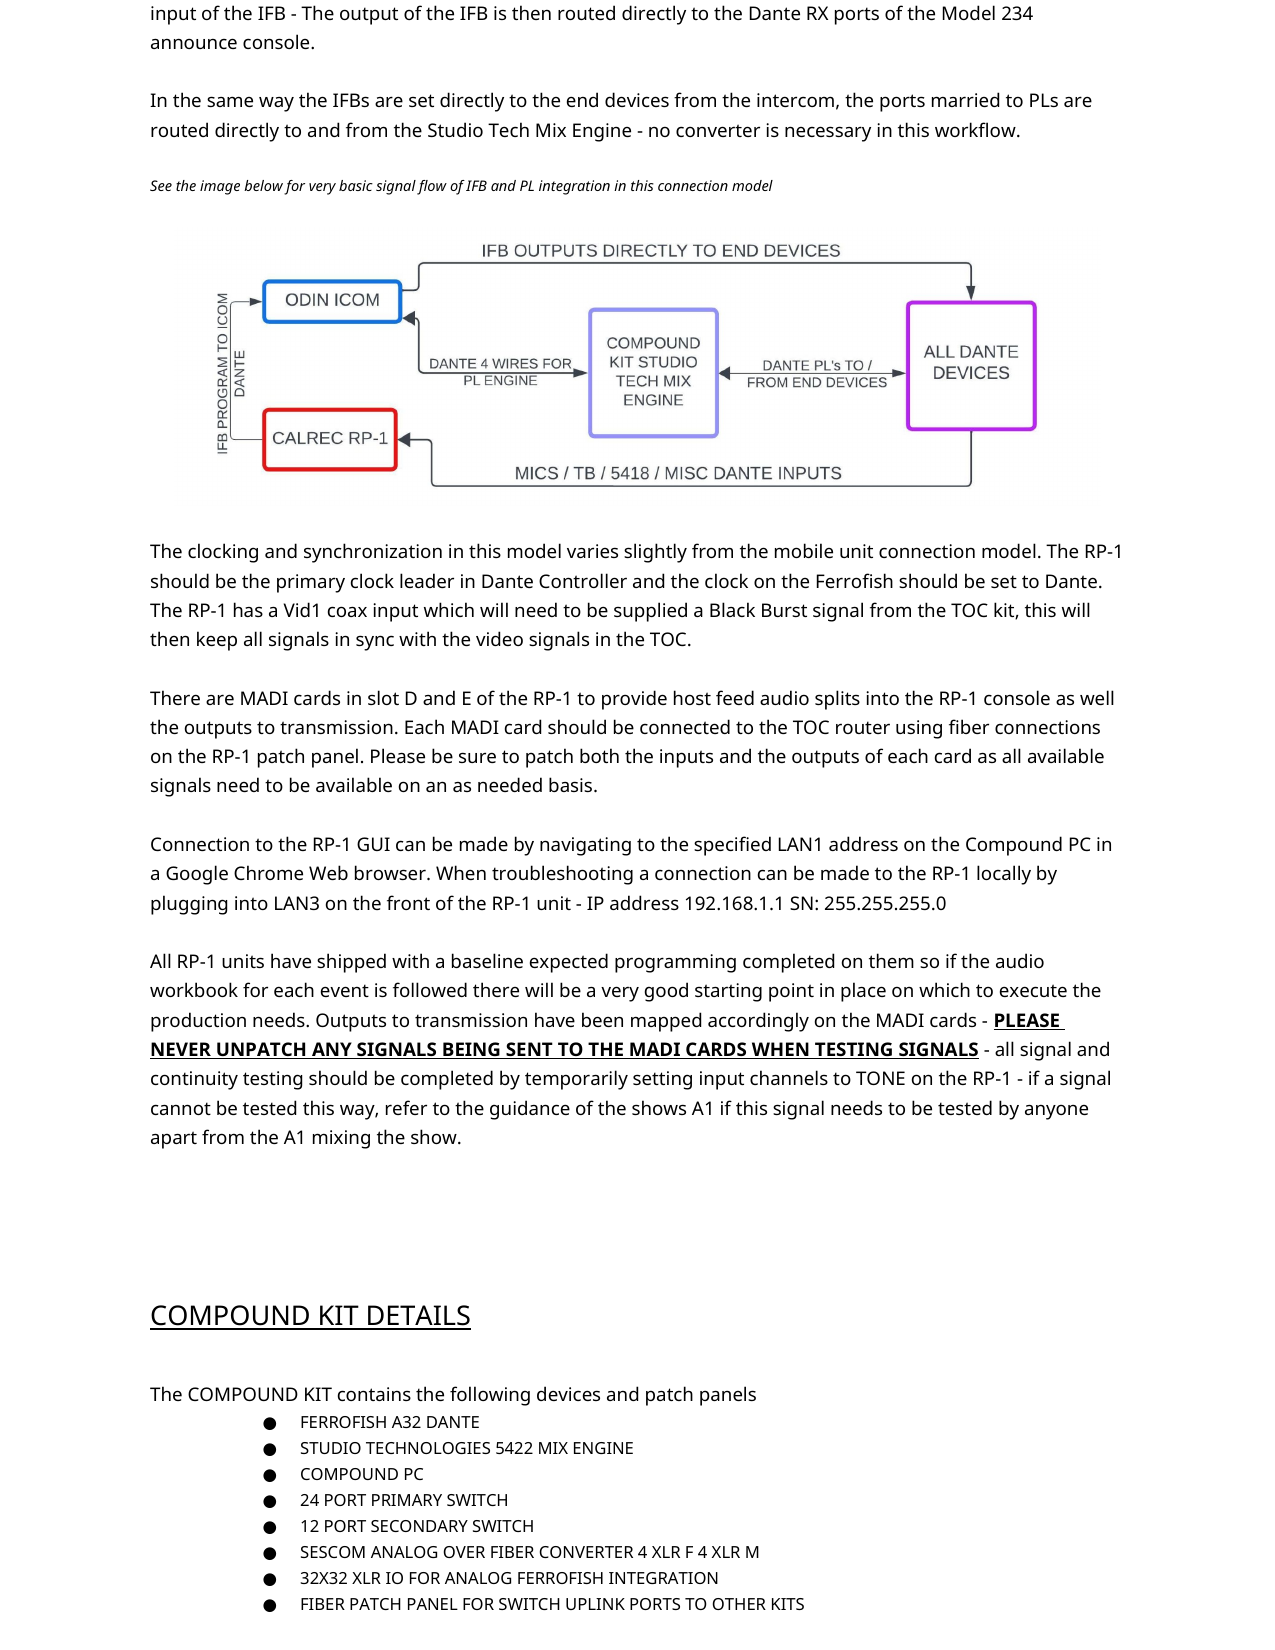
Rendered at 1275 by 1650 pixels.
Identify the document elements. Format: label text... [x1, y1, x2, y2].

text All RP-1 units have shipped with a baseline expected programming completed on them so if the audio workbook for each event is followed there will be a very good starting point in place on which to execute the production needs. Outputs to transmission have been mapped accordingly on the MADI cards - PLEASE NEVER UNPATCH ANY SIGNALS BEING SENT TO THE MADI CARDS WHEN TESTING SIGNALS - all signal and continuity testing should be completed by temporarily setting input channels to TONE on the RP-1 - if a signal cannot be tested this way, refer to the guidance of the shows A1 if this signal needs to be tested by anyone apart from the A1 mixing the show. [150, 948, 1125, 1149]
list STUDIO TECHNOLOGIES 5422 MIX ENGINE [262, 1437, 1125, 1459]
text In the same way the IFBs are set directly to the end devices from the intercom, the ports married to PLs are routed directly to and from the Studio Tech Mix Engine - no converter is necessary in this workflow. [150, 88, 1125, 143]
text See the image below for very basic signal flow of IFB and PL integration in this connection model [150, 176, 1125, 196]
picture [173, 227, 1102, 506]
text The COMPOUND KIT contains the following devices and patch panels [150, 1381, 1125, 1407]
list 12 PORT SECONDARY SWITCH [262, 1515, 1125, 1538]
list 32X32 XLR IO FOR ANALOG FERROFISH INTEGRATION [262, 1567, 1125, 1590]
list FIBER PATCH PANEL FOR SWITCH UPLINK PORTS TO OTHER KITS [262, 1593, 1125, 1616]
text There are MADI cards in slot D and E of the RP-1 to provide host feed audio splits into the RP-1 console as well the outputs to transmission. Each MADI card should be connected to the TOC router using fiber connections on the RP-1 patch panel. Please be sure to patch both the inputs and the outputs of each card as all available signals need to be available on an as needed basis. [150, 685, 1125, 798]
list 24 PORT PRIMARY SWITCH [262, 1489, 1125, 1512]
list COMPOUND PC [262, 1463, 1125, 1486]
list FERROFISH A32 DANTE [262, 1411, 1125, 1433]
text COMPOUND KIT DETAILS [150, 1297, 1125, 1333]
text Connection to the RP-1 GUI can be made by navigating to the specified LAN1 address on the Compound PC in a Google Chrome Web browser. When troubleshooting a connection can be made to the RP-1 locally by plugging into LAN3 on the front of the RP-1 unit - IP address 192.168.1.1 SN: 255.255.255.0 [150, 831, 1125, 915]
list SESCOM ANALOG OVER FIBER CONVERTER 4 XLR F 4 XLR M [262, 1541, 1125, 1564]
text The clocking and synchronization in this model varies slightly from the mobile unit connection model. The RP-1 should be the primary clock leader in Dante Controller and the clock on the Ferrofish should be set to Dante. The RP-1 has a Vid1 coax input which will need to be supplied a Black Burst signal from the TOC kit, this will then keep all signals in sync with the video signals in the TOC. [150, 539, 1125, 652]
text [150, 0, 1125, 55]
